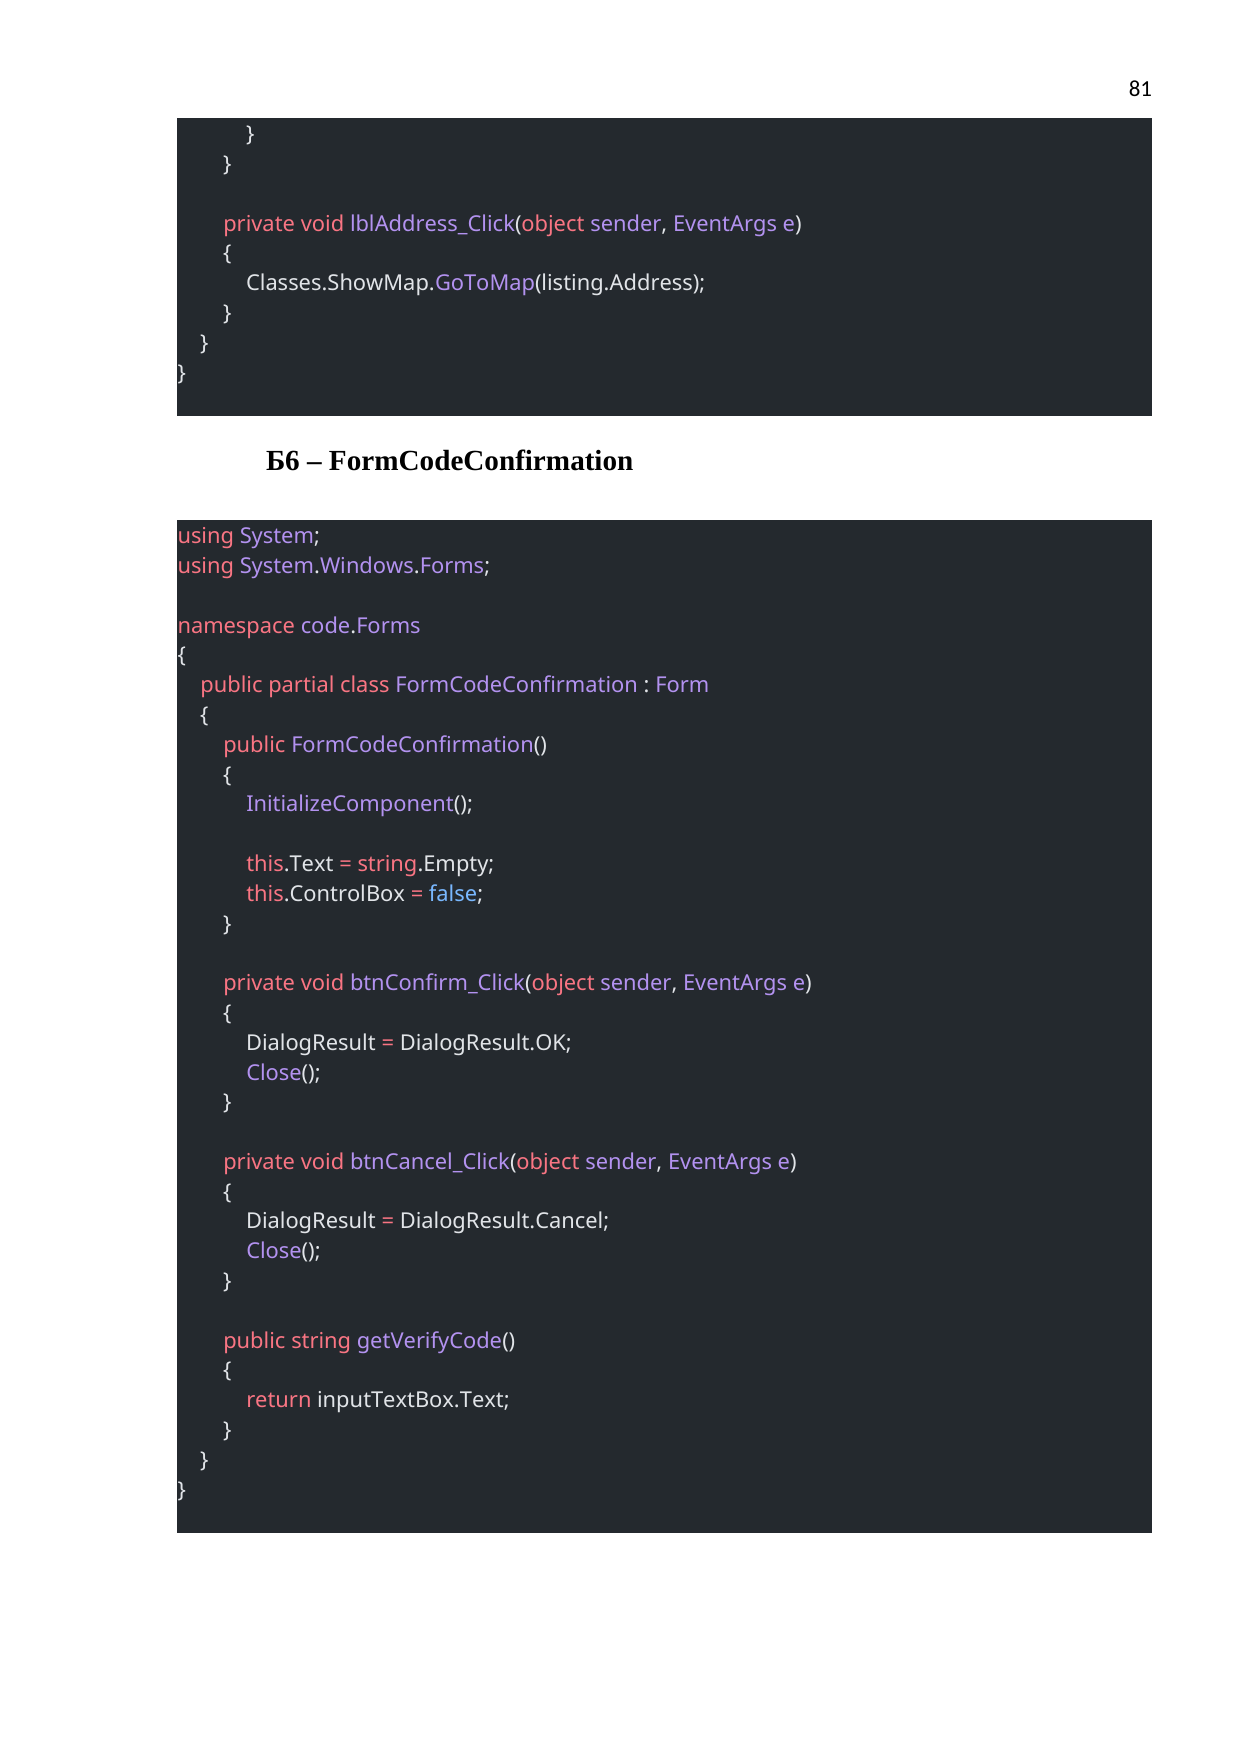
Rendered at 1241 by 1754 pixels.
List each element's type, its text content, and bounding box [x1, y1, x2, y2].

text } [177, 1474, 1152, 1503]
text DialogResult = DialogResult.Cancel; [177, 1206, 1152, 1235]
text { [177, 639, 1152, 669]
text public FormCodeConfirmation() [177, 729, 1152, 759]
text private void btnConfirm_Click(object sender, EventArgs e) [177, 967, 1152, 997]
text } [177, 1086, 1152, 1116]
text } [177, 118, 1152, 148]
text return inputTextBox.Text; [177, 1384, 1152, 1414]
text Classes.ShowMap.GoToMap(listing.Address); [177, 267, 1152, 297]
text } [177, 148, 1152, 178]
text DialogResult = DialogResult.OK; [177, 1027, 1152, 1057]
text private void lblAddress_Click(object sender, EventArgs e) [177, 207, 1152, 237]
text } [177, 1265, 1152, 1295]
text { [177, 1354, 1152, 1384]
text Close(); [177, 1057, 1152, 1086]
text public string getVerifyCode() [177, 1325, 1152, 1354]
text } [177, 297, 1152, 327]
text { [177, 759, 1152, 788]
text this.ControlBox = false; [177, 878, 1152, 908]
text public partial class FormCodeConfirmation : Form [177, 669, 1152, 699]
text { [177, 997, 1152, 1027]
text Close(); [177, 1235, 1152, 1265]
text { [177, 1176, 1152, 1206]
text } [177, 1444, 1152, 1474]
text } [177, 908, 1152, 937]
title Б6 – FormCodeConfirmation [177, 443, 1152, 477]
text private void btnCancel_Click(object sender, EventArgs e) [177, 1146, 1152, 1176]
text using System; [177, 520, 1152, 550]
text } [177, 1414, 1152, 1444]
text } [177, 327, 1152, 356]
text InitializeComponent(); [177, 788, 1152, 818]
text this.Text = string.Empty; [177, 848, 1152, 878]
text } [177, 356, 1152, 386]
text { [177, 237, 1152, 267]
text using System.Windows.Forms; [177, 550, 1152, 580]
text { [177, 699, 1152, 729]
text namespace code.Forms [177, 610, 1152, 639]
